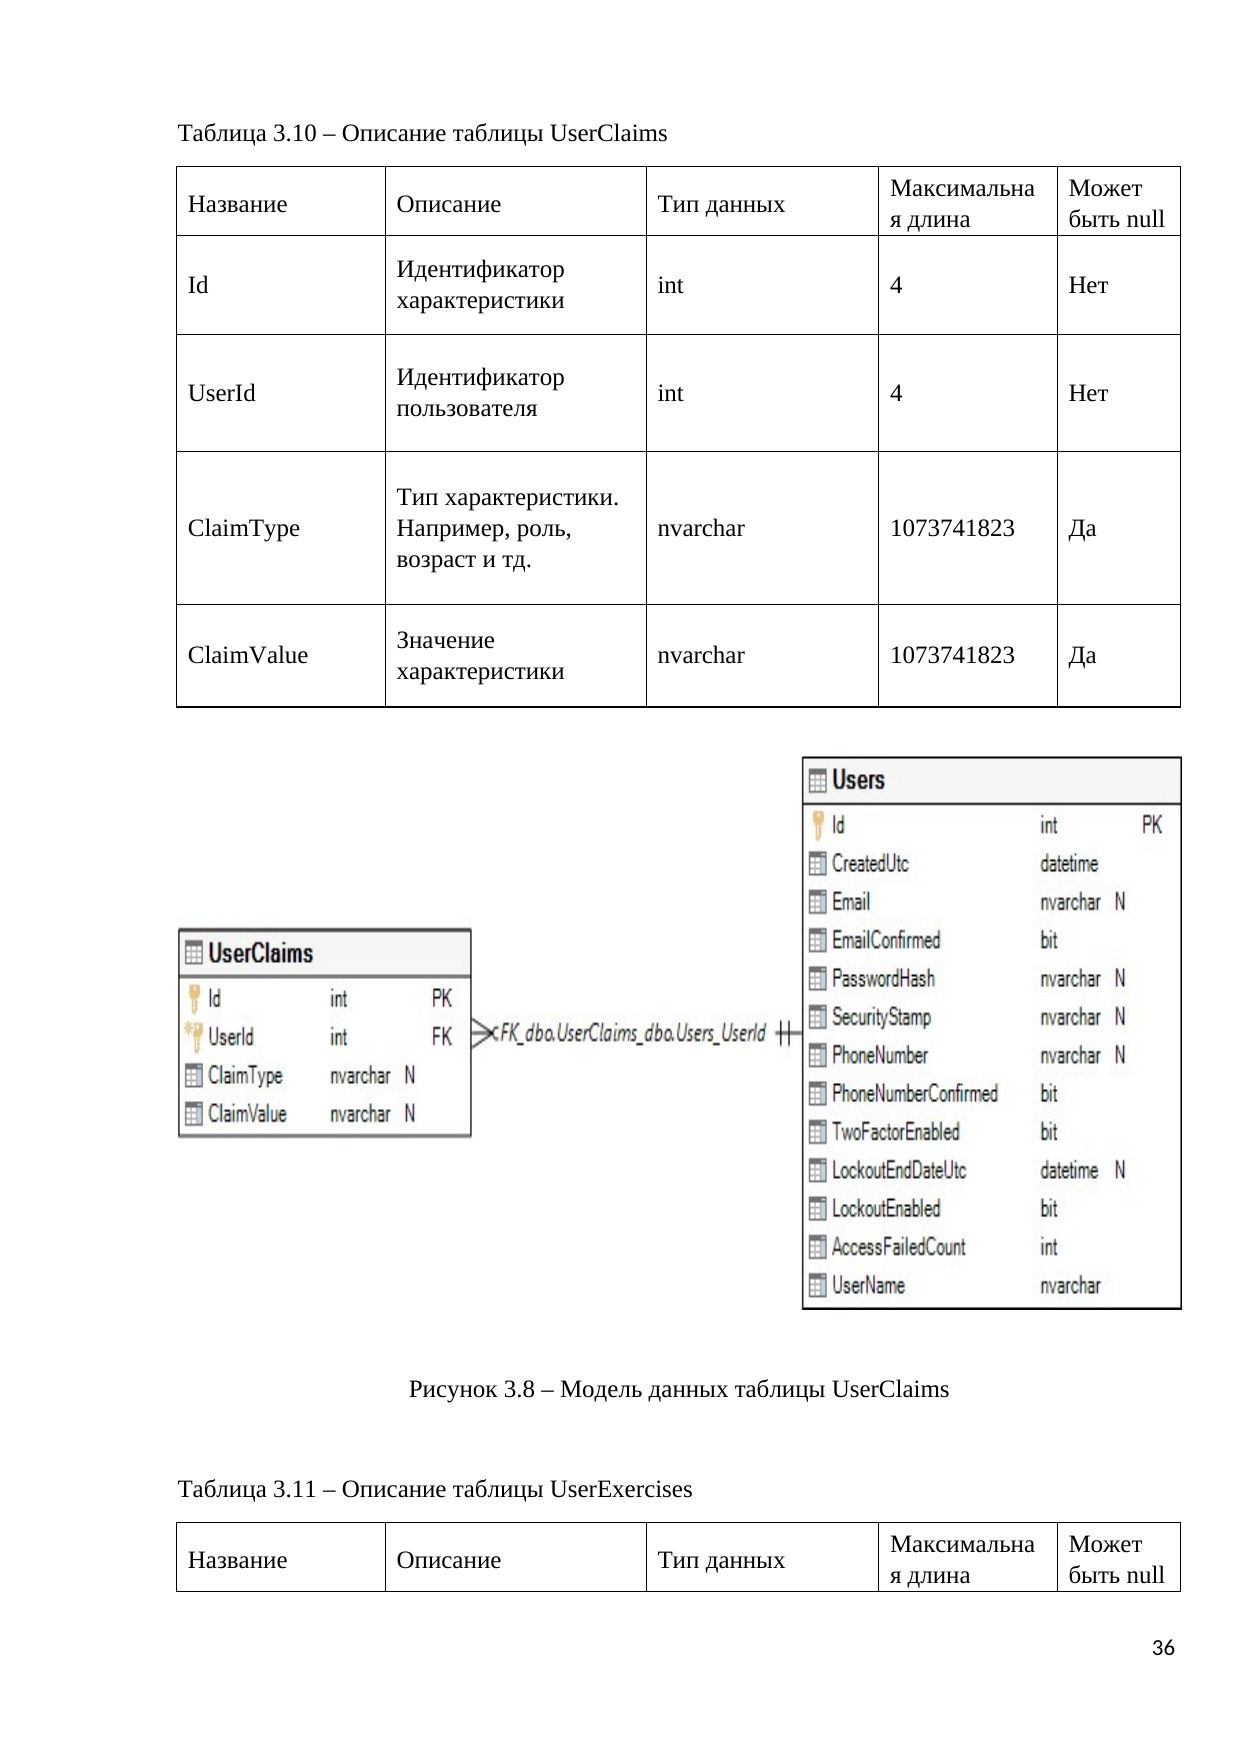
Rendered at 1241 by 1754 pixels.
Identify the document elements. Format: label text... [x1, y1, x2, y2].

table_cell 4 [879, 236, 1057, 334]
table_cell nvarchar [647, 605, 878, 706]
table_cell ClaimValue [177, 605, 385, 706]
table_header Тип данных [647, 167, 878, 235]
table_cell Идентификатор характеристики [386, 236, 646, 334]
text Рисунок 3.8 – Модель данных таблицы UserClaims [177, 1374, 1181, 1402]
table_cell UserId [177, 335, 385, 451]
table_header Описание [386, 167, 646, 235]
text Таблица 3.11 – Описание таблицы UserExercises [177, 1474, 1181, 1503]
table_header Может быть null [1058, 1523, 1180, 1591]
table_header Максимальная длина [879, 1523, 1057, 1591]
table_cell int [647, 335, 878, 451]
table_cell 4 [879, 335, 1057, 451]
table_cell ClaimType [177, 452, 385, 604]
table_cell Нет [1058, 335, 1180, 451]
table_cell 1073741823 [879, 452, 1057, 604]
table_cell Нет [1058, 236, 1180, 334]
table_cell Идентификатор пользователя [386, 335, 646, 451]
text Таблица 3.10 – Описание таблицы UserClaims [177, 118, 1181, 147]
table_cell nvarchar [647, 452, 878, 604]
table_header Может быть null [1058, 167, 1180, 235]
table_header Максимальная длина [879, 167, 1057, 235]
table_cell Да [1058, 452, 1180, 604]
table_header Название [177, 1523, 385, 1591]
table_cell Значение характеристики [386, 605, 646, 706]
table_cell Да [1058, 605, 1180, 706]
table_header Описание [386, 1523, 646, 1591]
picture [177, 755, 1182, 1310]
table_cell Id [177, 236, 385, 334]
table_cell 1073741823 [879, 605, 1057, 706]
table_header Название [177, 167, 385, 235]
table_cell Тип характеристики. Например, роль, возраст и тд. [386, 452, 646, 604]
table_header Тип данных [647, 1523, 878, 1591]
table_cell int [647, 236, 878, 334]
